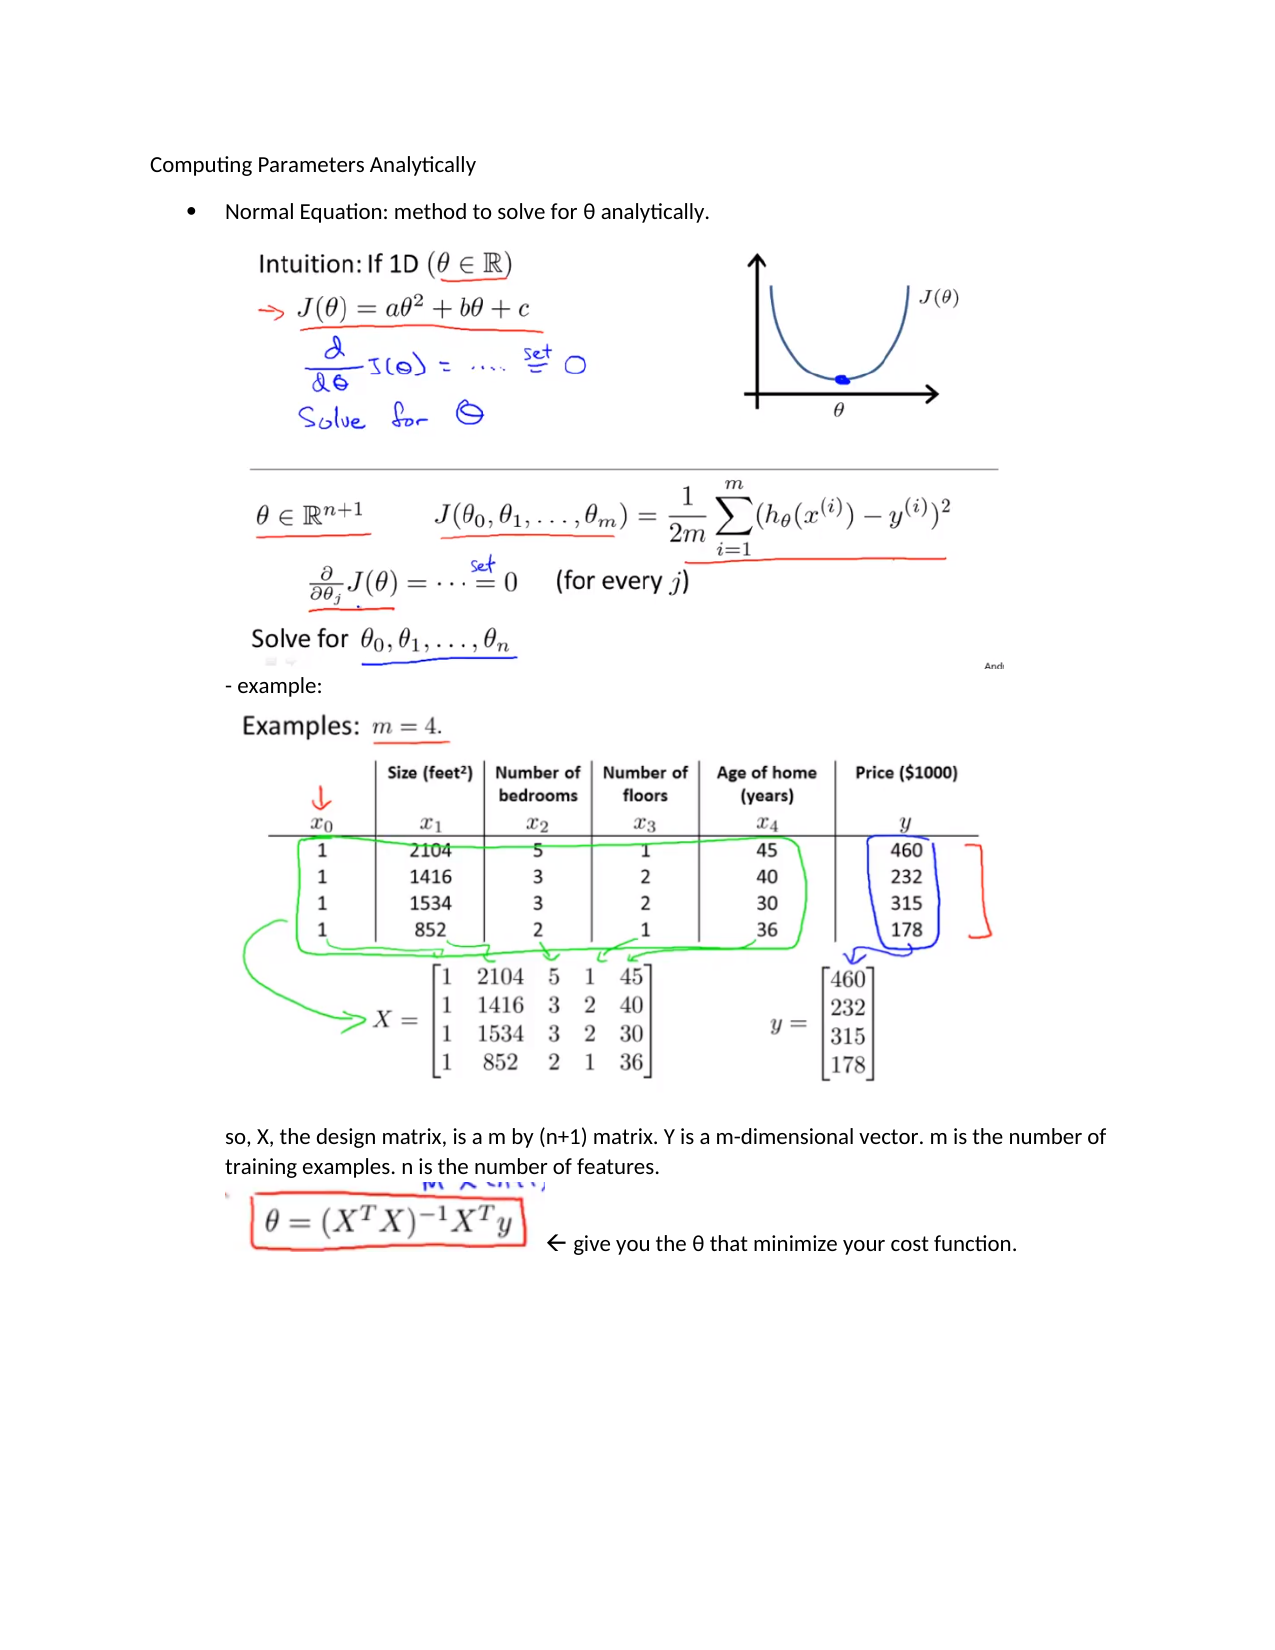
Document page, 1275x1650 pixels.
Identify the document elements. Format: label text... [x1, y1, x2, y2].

picture [225, 1182, 545, 1252]
picture [225, 227, 1004, 669]
text Computing Parameters Analytically [150, 150, 1125, 178]
picture [225, 701, 1016, 1120]
